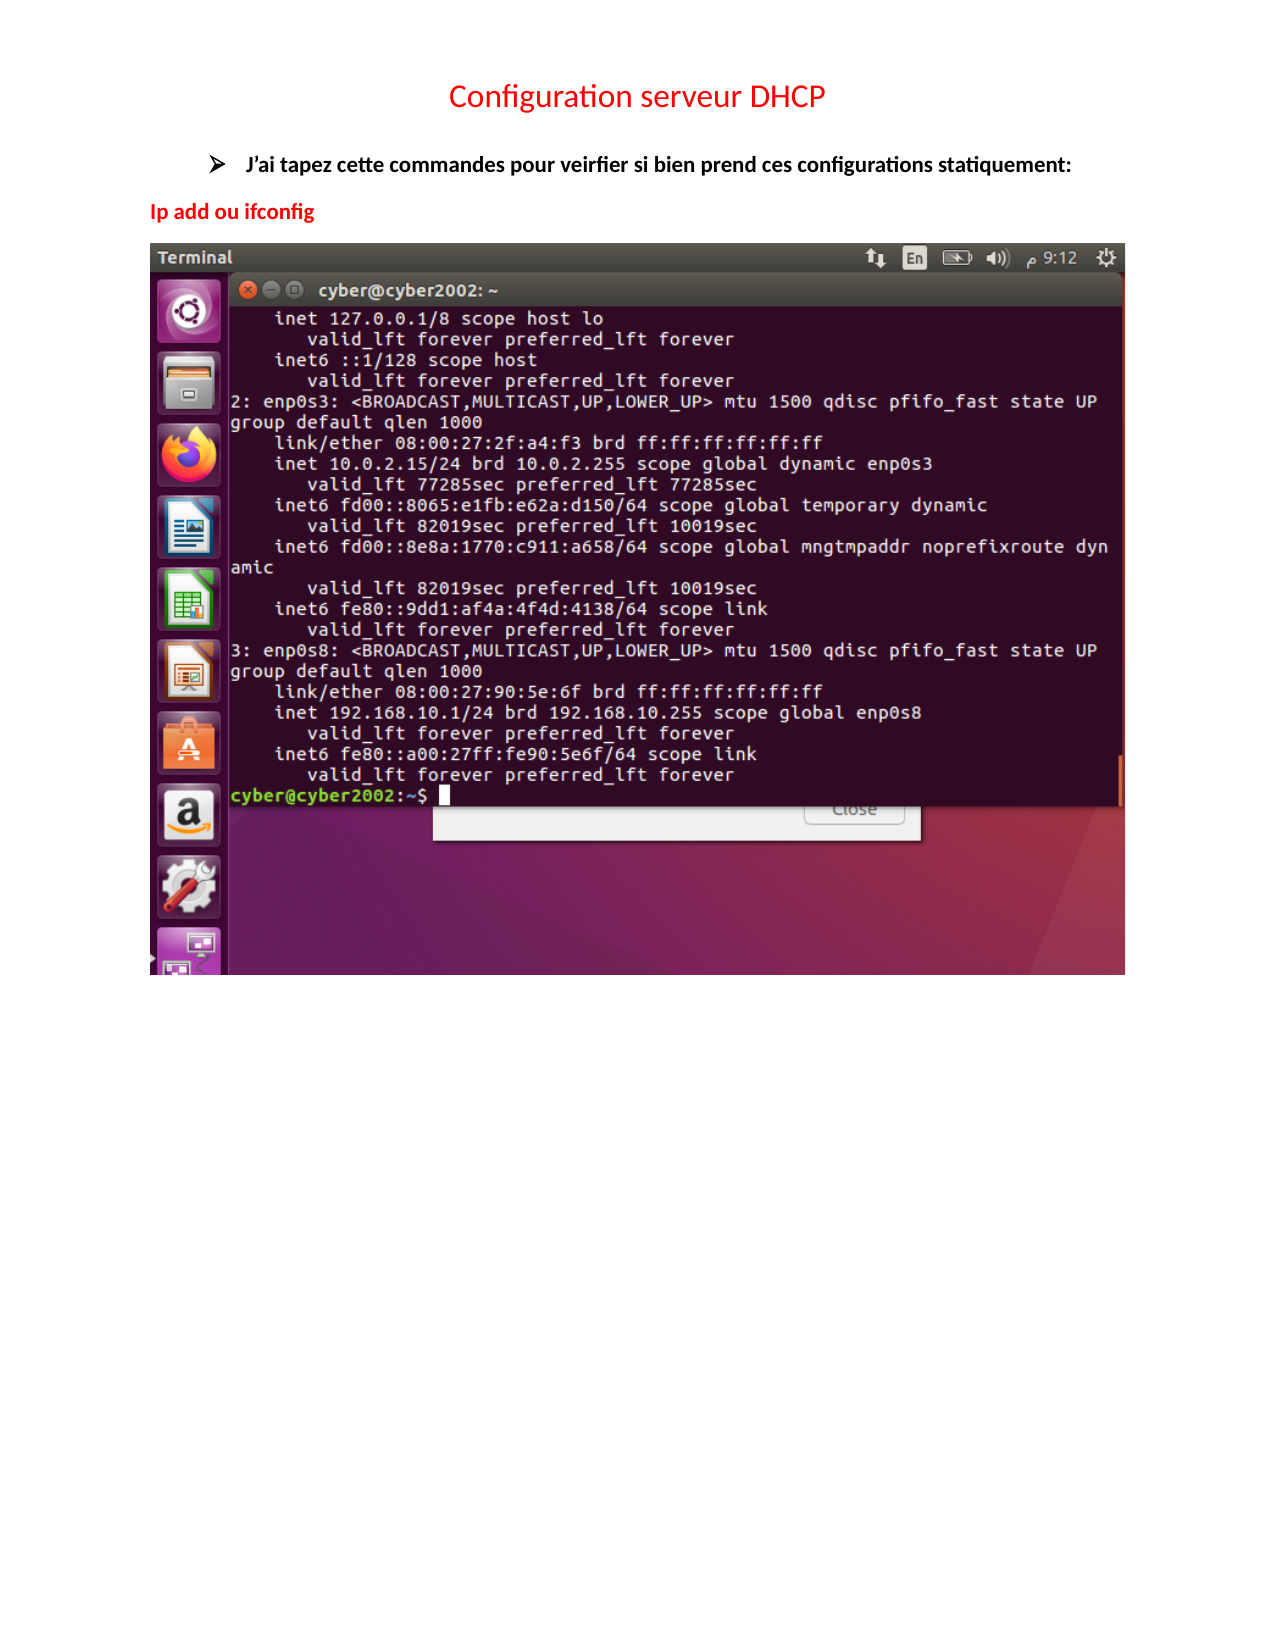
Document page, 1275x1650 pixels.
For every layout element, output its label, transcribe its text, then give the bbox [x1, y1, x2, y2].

text Ip add ou ifconfig [150, 197, 1125, 225]
list J’ai tapez cette commandes pour veirfier si bien prend ces configurations statiquement: [208, 150, 1125, 178]
picture [150, 243, 1125, 975]
